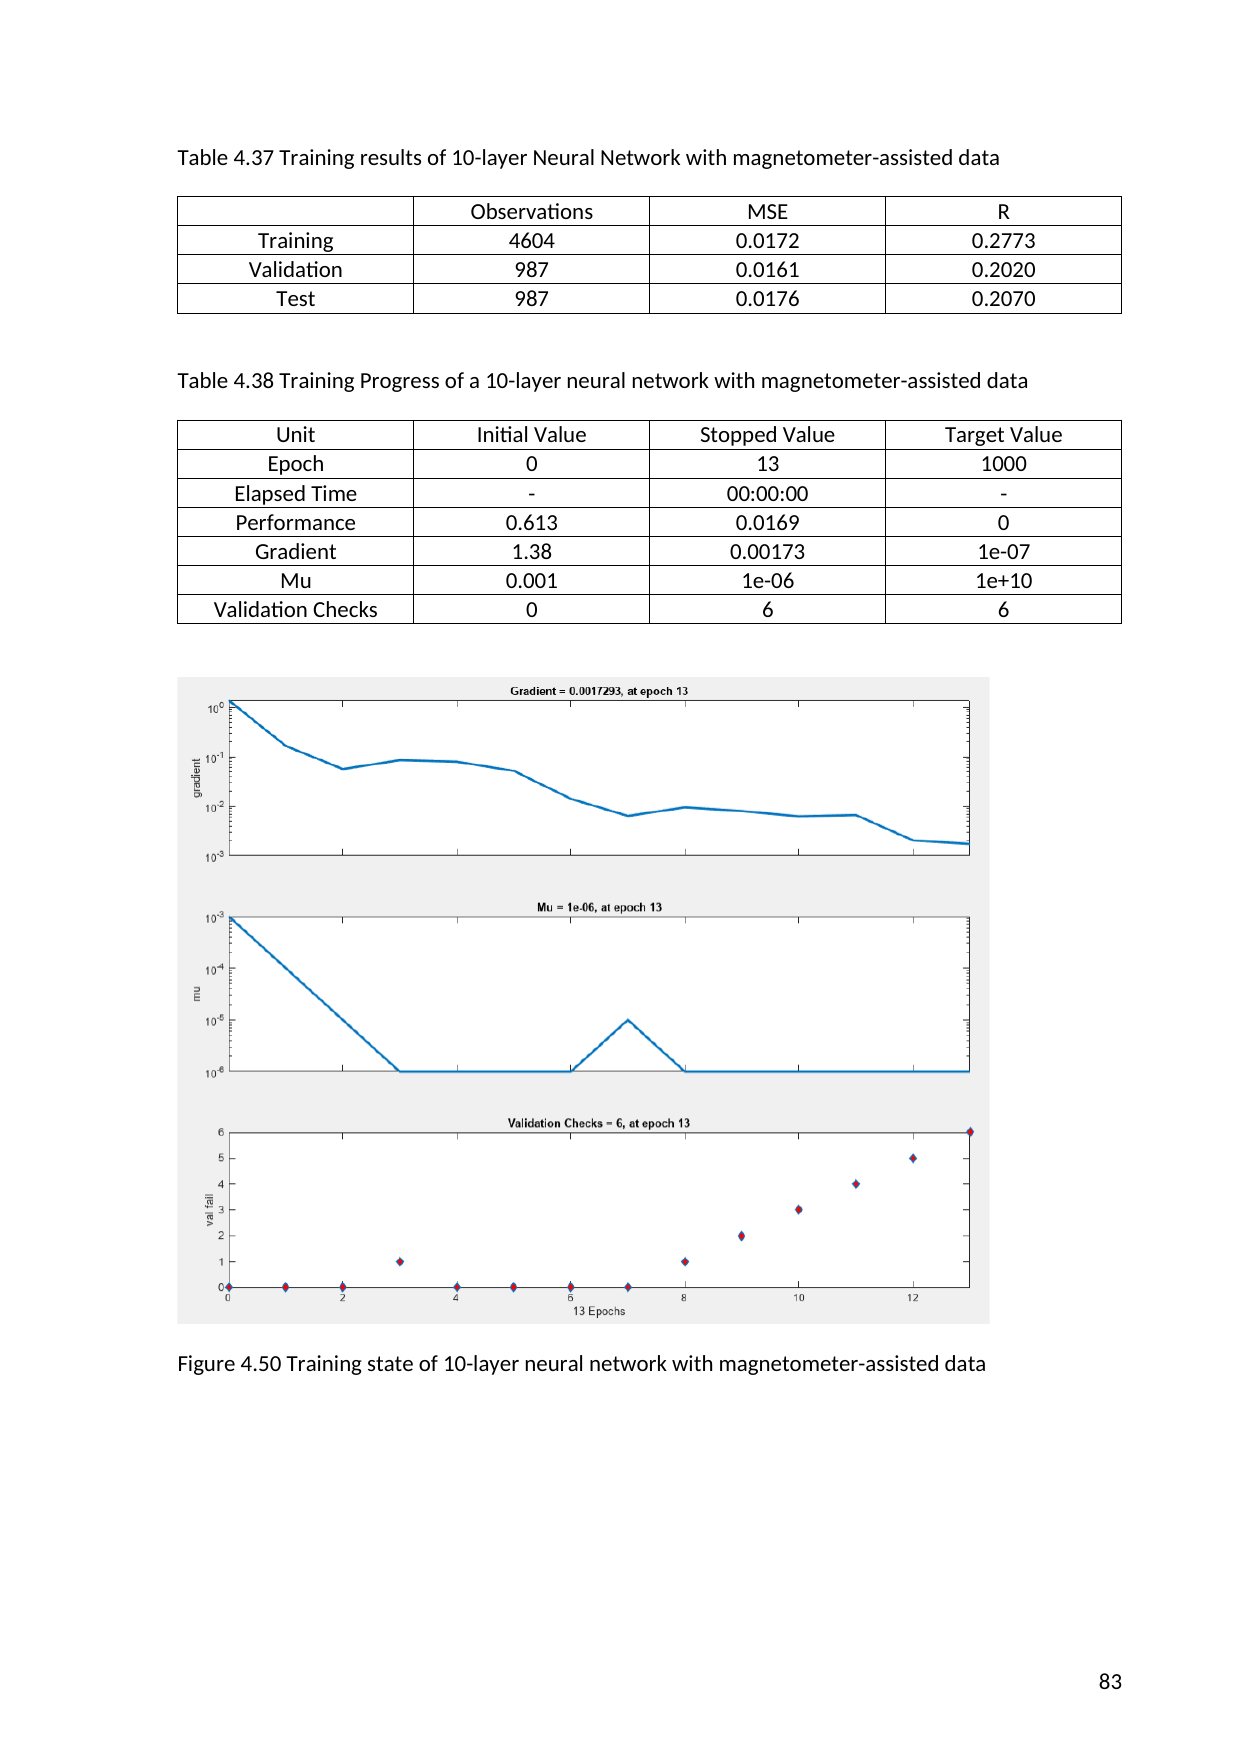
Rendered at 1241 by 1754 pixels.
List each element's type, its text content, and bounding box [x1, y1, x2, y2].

table_cell 0.001 [414, 566, 649, 594]
table_cell 0 [414, 595, 649, 623]
table_cell 0 [886, 508, 1121, 536]
table_header [178, 197, 413, 225]
table_header Unit [178, 421, 413, 448]
table_cell Gradient [178, 537, 413, 565]
table_cell Mu [178, 566, 413, 594]
table_cell Validation Checks [178, 595, 413, 623]
table_header Target Value [886, 421, 1121, 448]
table_header Observations [414, 197, 649, 225]
table_cell 1000 [886, 450, 1121, 478]
table_cell 0.2070 [886, 284, 1121, 312]
table_cell 0.613 [414, 508, 649, 536]
table_cell 4604 [414, 226, 649, 254]
table_cell 13 [650, 450, 885, 478]
table_cell 00:00:00 [650, 479, 885, 507]
table_cell Elapsed Time [178, 479, 413, 507]
table_cell 0 [414, 450, 649, 478]
table_cell - [414, 479, 649, 507]
table_cell - [886, 479, 1121, 507]
picture [177, 677, 990, 1324]
table_cell 0.0176 [650, 284, 885, 312]
table_header MSE [650, 197, 885, 225]
table_cell 1e-06 [650, 566, 885, 594]
table_cell 0.00173 [650, 537, 885, 565]
table_header Initial Value [414, 421, 649, 448]
table_cell 1e+10 [886, 566, 1121, 594]
table_cell 0.2773 [886, 226, 1121, 254]
table_cell 0.2020 [886, 255, 1121, 283]
table_header Stopped Value [650, 421, 885, 448]
table_cell Validation [178, 255, 413, 283]
table_cell Performance [178, 508, 413, 536]
table_cell 1.38 [414, 537, 649, 565]
table_cell 0.0161 [650, 255, 885, 283]
table_cell 0.0172 [650, 226, 885, 254]
table_cell 987 [414, 255, 649, 283]
table_cell 6 [650, 595, 885, 623]
table_cell Epoch [178, 450, 413, 478]
table_cell 1e-07 [886, 537, 1121, 565]
table_cell 6 [886, 595, 1121, 623]
table_cell 0.0169 [650, 508, 885, 536]
table_cell Training [178, 226, 413, 254]
table_header R [886, 197, 1121, 225]
table_cell Test [178, 284, 413, 312]
table_cell 987 [414, 284, 649, 312]
